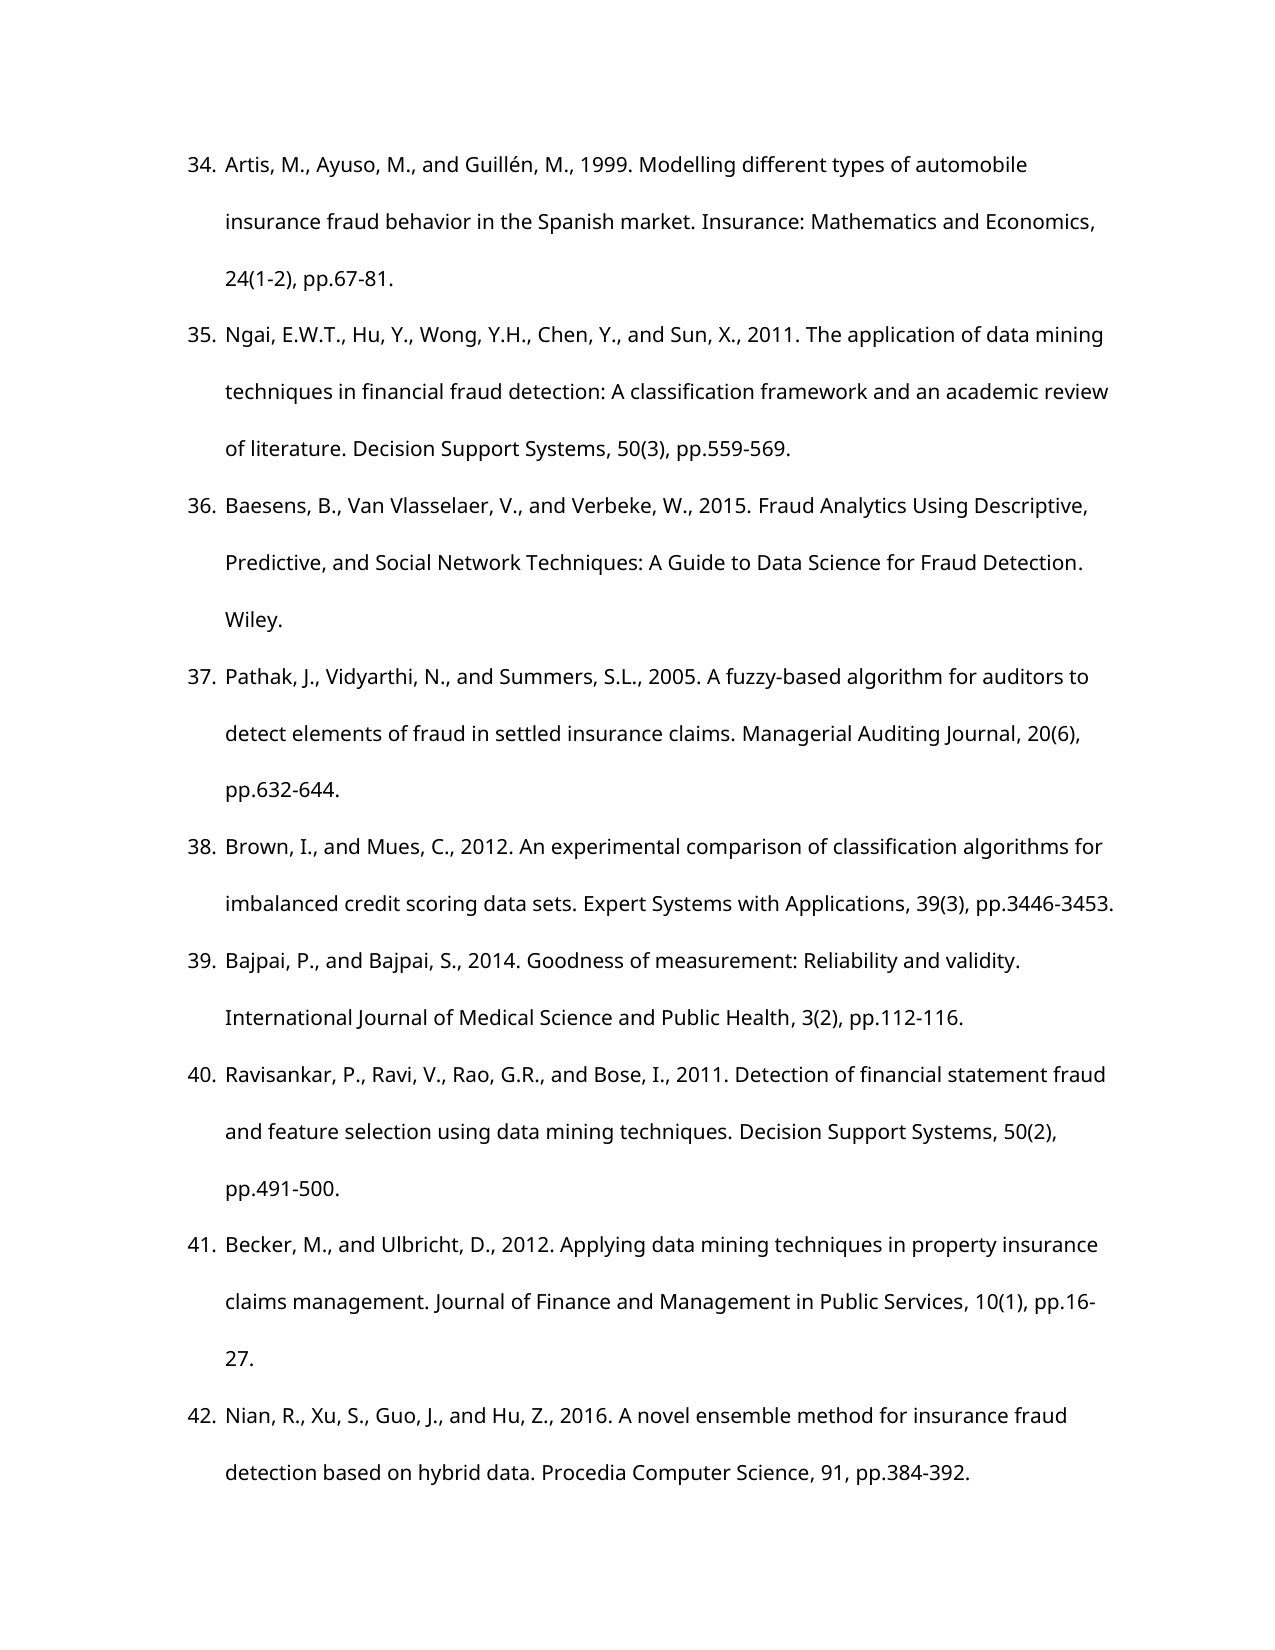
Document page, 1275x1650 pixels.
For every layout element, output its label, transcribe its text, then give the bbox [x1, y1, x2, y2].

list Ravisankar, P., Ravi, V., Rao, G.R., and Bose, I., 2011. Detection of financial statement fraud and feature selection using data mining techniques. Decision Support Systems, 50(2), pp.491-500. [187, 1321, 1125, 1463]
list Harrington, S.E., 2006. Insurance fraud. Journal of Risk and Insurance, 73(3), pp.271-288. [187, 150, 1125, 178]
list Ngai, E.W.T., Hu, Y., Wong, Y.H., Chen, Y., and Sun, X., 2011. The application of data mining techniques in financial fraud detection: A classification framework and an academic review of literature. Decision Support Systems, 50(3), pp.559-569. [187, 436, 1125, 578]
list Baesens, B., Van Vlasselaer, V., and Verbeke, W., 2015. Fraud Analytics Using Descriptive, Predictive, and Social Network Techniques: A Guide to Data Science for Fraud Detection. Wiley. [187, 636, 1125, 778]
list Artis, M., Ayuso, M., and Guillén, M., 1999. Modelling different types of automobile insurance fraud behavior in the Spanish market. Insurance: Mathematics and Economics, 24(1-2), pp.67-81. [187, 236, 1125, 378]
list Pathak, J., Vidyarthi, N., and Summers, S.L., 2005. A fuzzy-based algorithm for auditors to detect elements of fraud in settled insurance claims. Managerial Auditing Journal, 20(6), pp.632-644. [187, 835, 1125, 978]
list Brown, I., and Mues, C., 2012. An experimental comparison of classification algorithms for imbalanced credit scoring data sets. Expert Systems with Applications, 39(3), pp.3446-3453. [187, 1035, 1125, 1121]
list Bajpai, P., and Bajpai, S., 2014. Goodness of measurement: Reliability and validity. International Journal of Medical Science and Public Health, 3(2), pp.112-116. [187, 1178, 1125, 1263]
